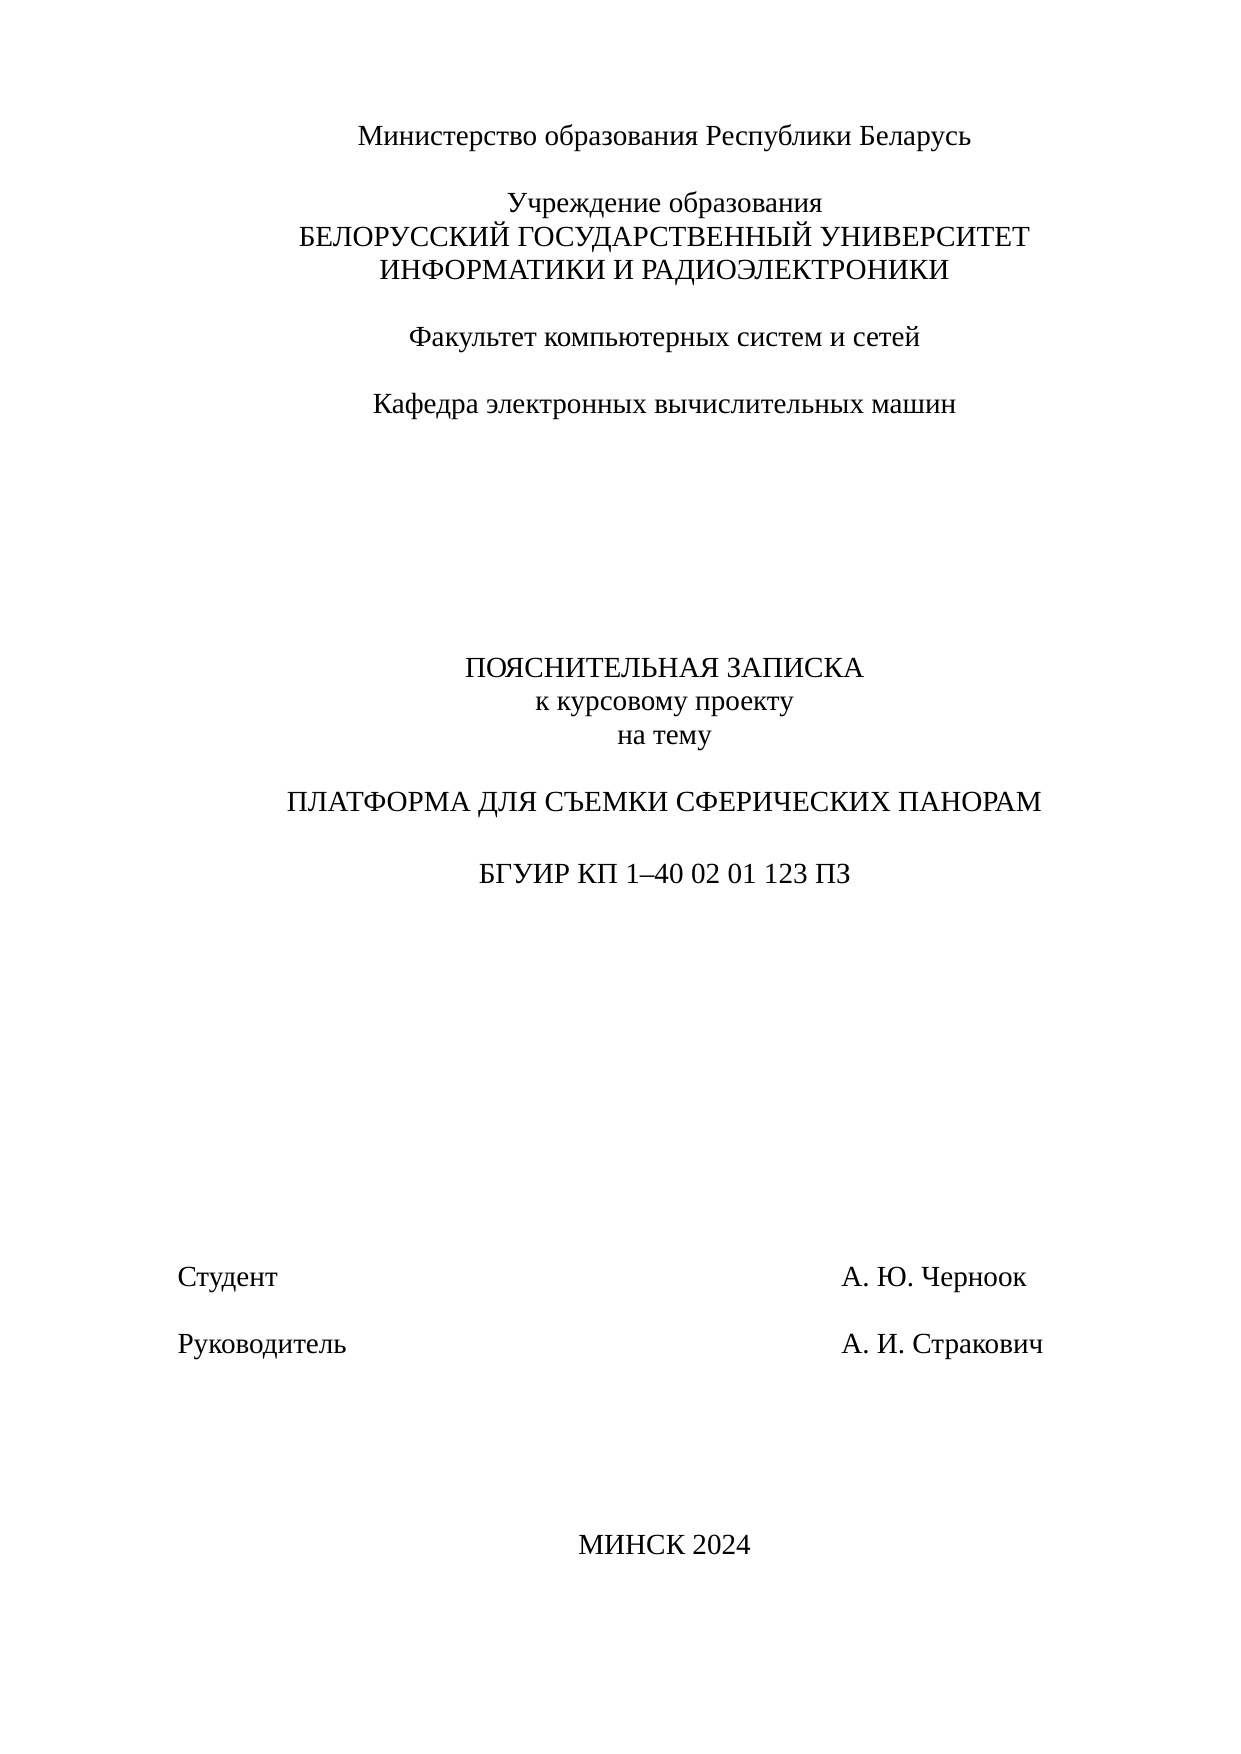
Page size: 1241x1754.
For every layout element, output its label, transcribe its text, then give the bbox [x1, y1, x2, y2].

text Учреждение образования [177, 185, 1152, 219]
text на тему [177, 717, 1152, 751]
text Руководитель А. И. Стракович [177, 1326, 1152, 1359]
text ИНФОРМАТИКИ И РАДИОЭЛЕКТРОНИКИ [177, 252, 1152, 286]
text БГУИР КП 1–40 02 01 123 ПЗ [177, 856, 1152, 890]
text БЕЛОРУССКИЙ ГОСУДАРСТВЕННЫЙ УНИВЕРСИТЕТ [177, 219, 1152, 252]
text к курсовому проекту [177, 683, 1152, 717]
text ПЛАТФОРМА ДЛЯ СЪЕМКИ СФЕРИЧЕСКИХ ПАНОРАМ [177, 784, 1152, 818]
text ПОЯСНИТЕЛЬНАЯ ЗАПИСКА [177, 650, 1152, 683]
text Студент А. Ю. Черноок [177, 1259, 1152, 1292]
text Кафедра электронных вычислительных машин [177, 386, 1152, 420]
text МИНСК 2024 [177, 1527, 1152, 1561]
text Факультет компьютерных систем и сетей [177, 319, 1152, 353]
text Министерство образования Республики Беларусь [177, 118, 1152, 152]
